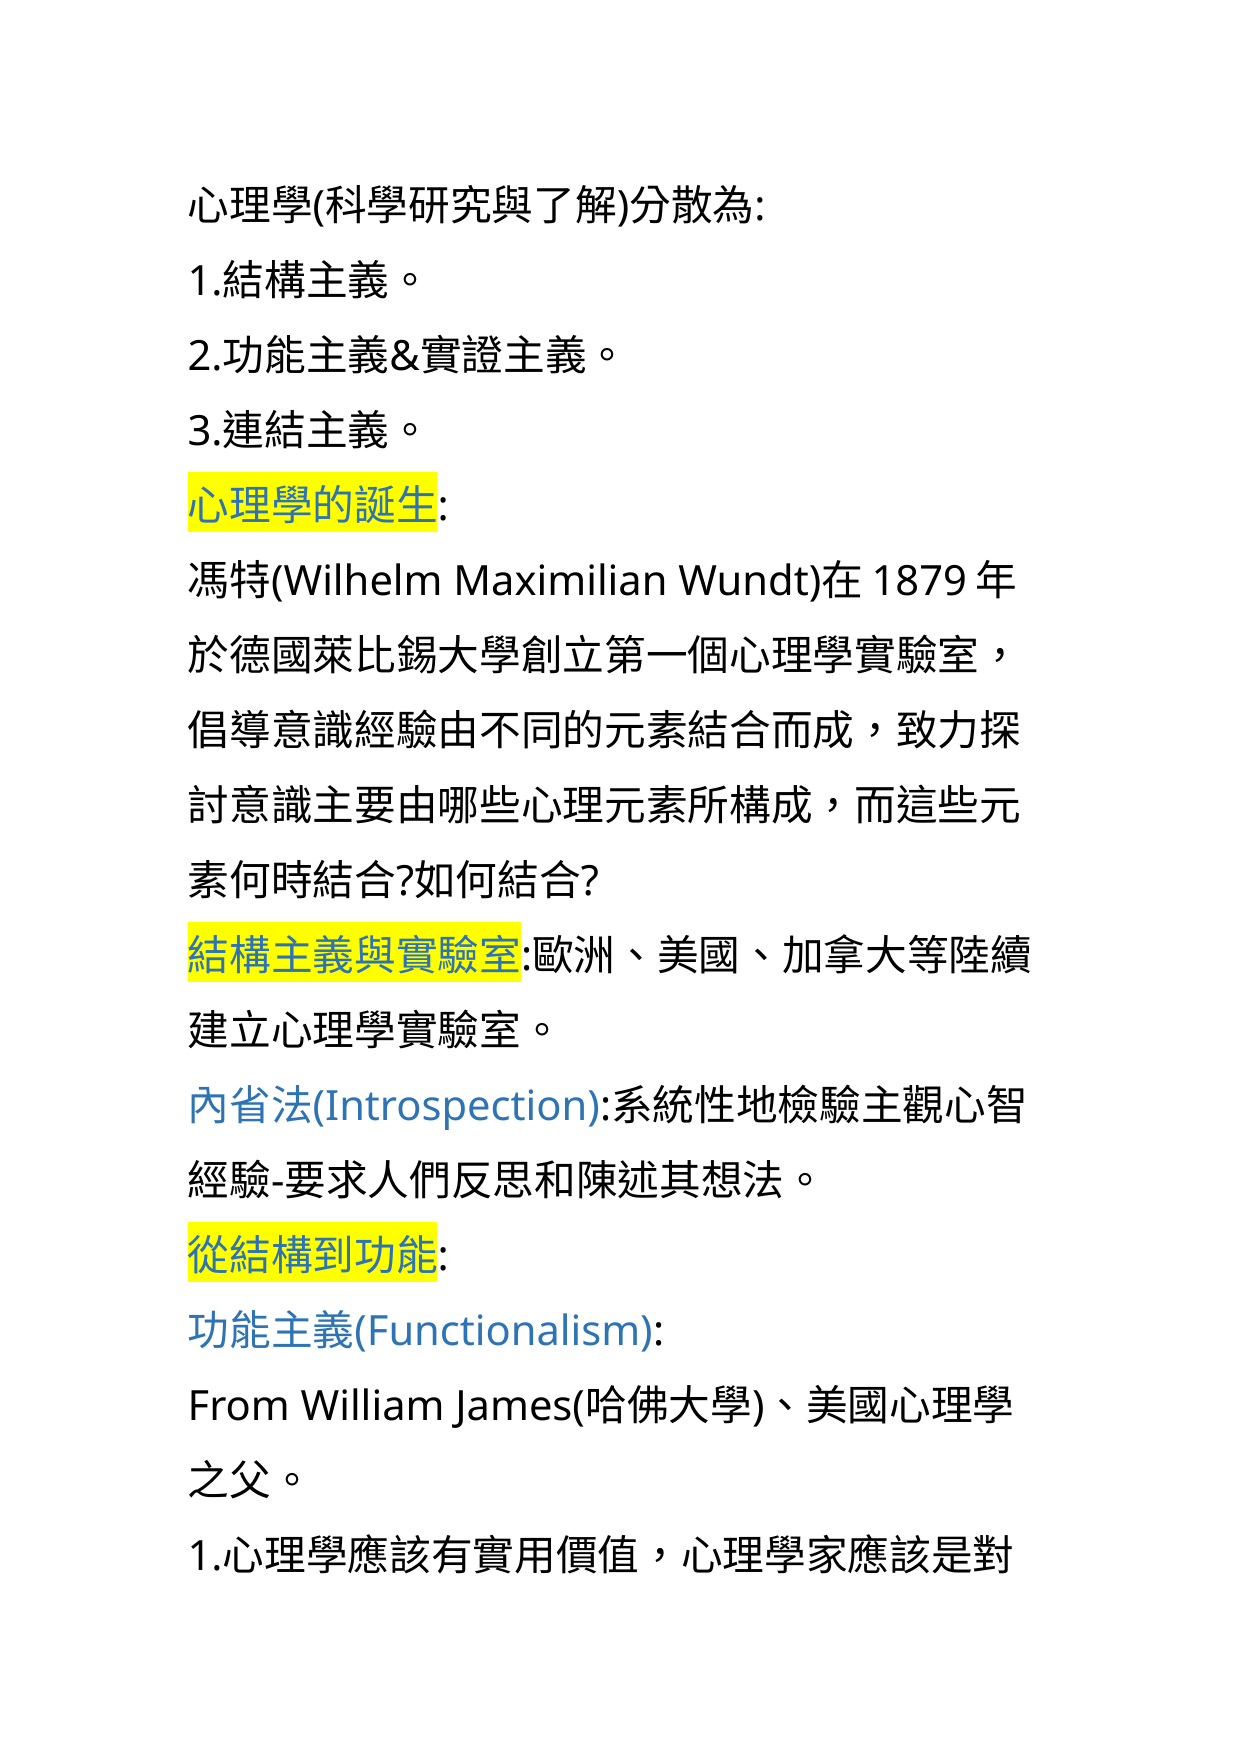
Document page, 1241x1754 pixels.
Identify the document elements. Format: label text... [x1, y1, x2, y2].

text 心理學的誕生: [187, 464, 1053, 539]
text From William James(哈佛大學)、美國心理學之父。 [187, 1364, 1053, 1514]
text 3.連結主義。 [187, 389, 1053, 464]
text 心理學(科學研究與了解)分散為: [187, 164, 1053, 239]
text 結構主義與實驗室:歐洲、美國、加拿大等陸續建立心理學實驗室。 [187, 914, 1053, 1064]
text 功能主義(Functionalism): [187, 1289, 1053, 1364]
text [187, 1514, 1053, 1589]
text 1.結構主義。 [187, 239, 1053, 314]
text 內省法(Introspection):系統性地檢驗主觀心智經驗-要求人們反思和陳述其想法。 [187, 1064, 1053, 1214]
text 2.功能主義&實證主義。 [187, 314, 1053, 389]
text 馮特(Wilhelm Maximilian Wundt)在1879年於德國萊比錫大學創立第一個心理學實驗室，倡導意識經驗由不同的元素結合而成，致力探討意識主要由哪些心理元素所構成，而這些元素何時結合?如何結合? [187, 539, 1053, 914]
text 從結構到功能: [187, 1214, 1053, 1289]
